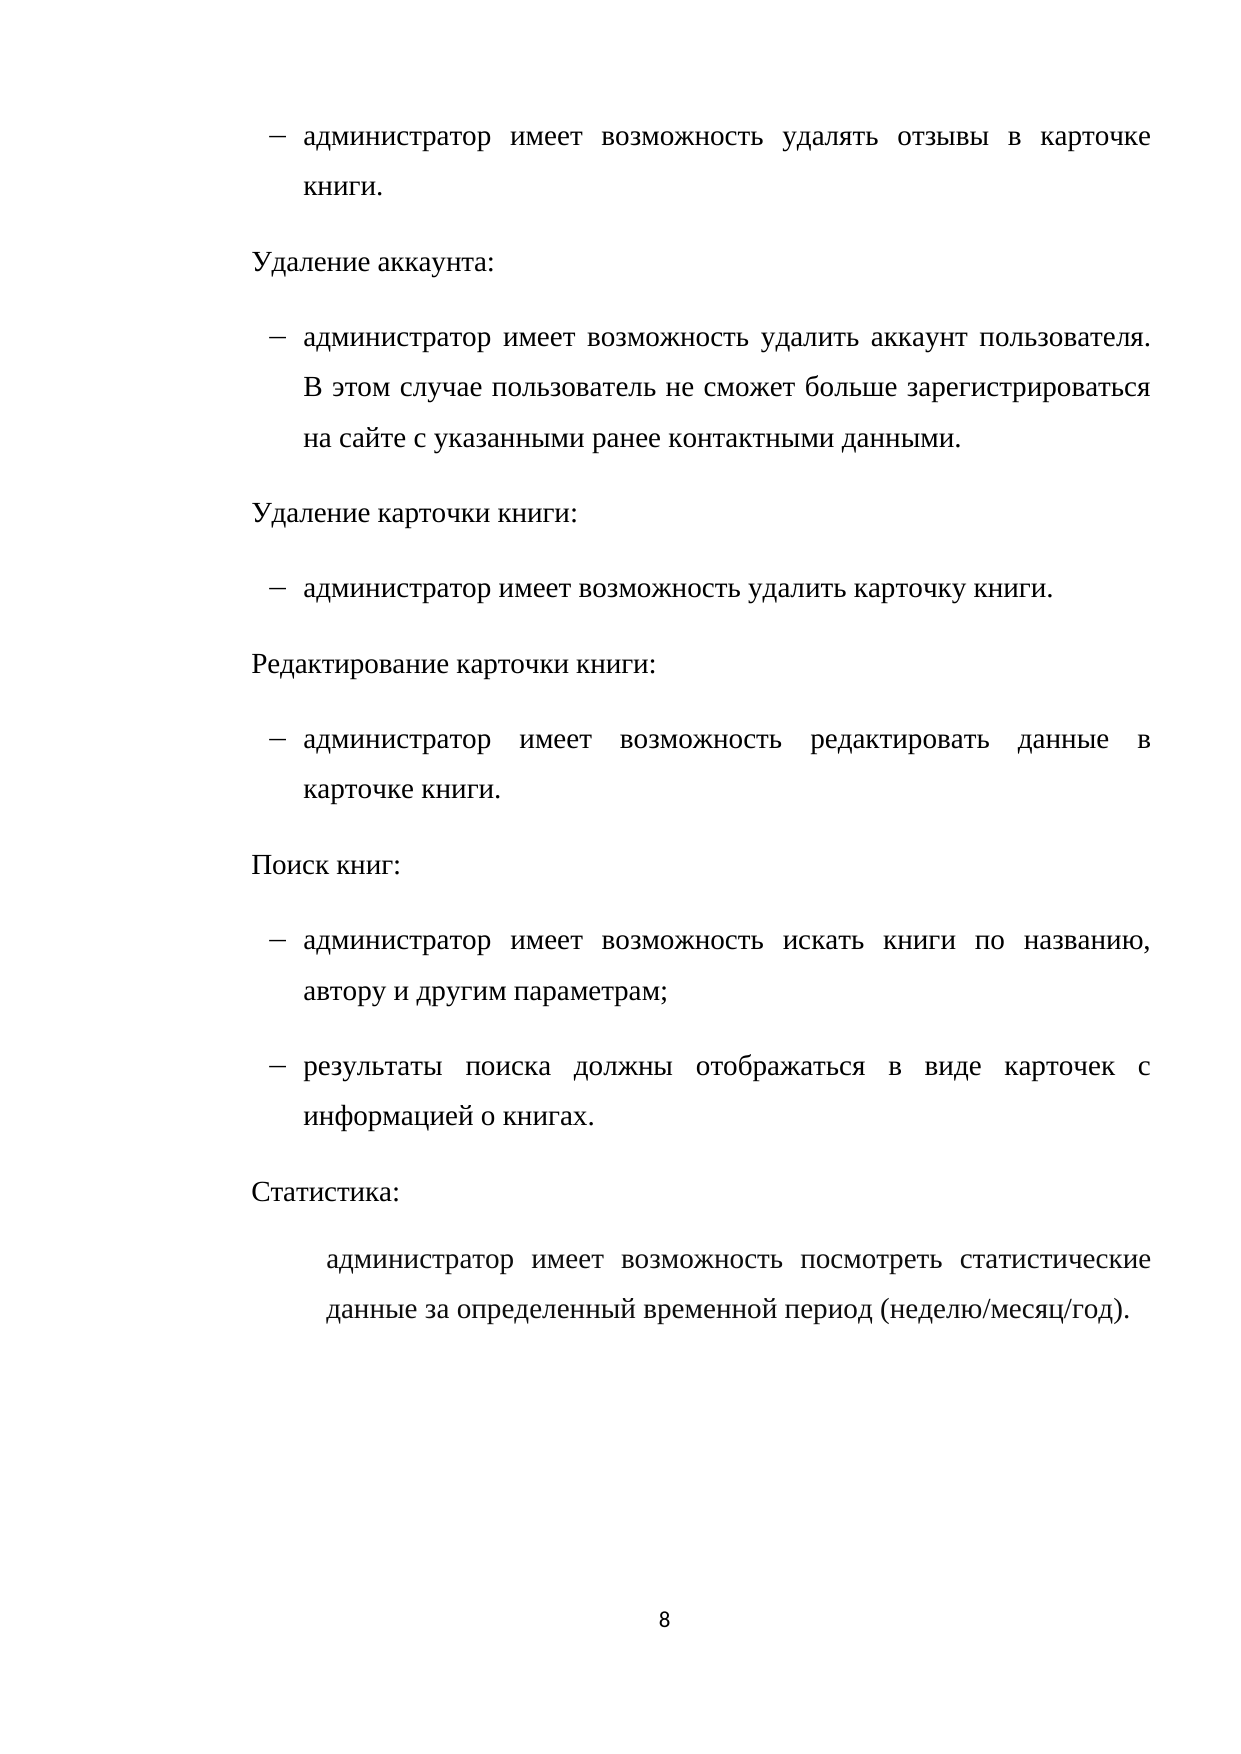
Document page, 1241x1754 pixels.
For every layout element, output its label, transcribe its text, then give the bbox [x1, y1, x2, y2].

text администратор имеет возможность удалить аккаунт пользователя. В этом случае пользователь не сможет больше зарегистрироваться на сайте с указанными ранее контактными данными. [266, 319, 1152, 453]
text Удаление карточки книги: [177, 495, 1152, 529]
text Удаление аккаунта: [177, 244, 1152, 277]
text администратор имеет возможность удалить карточку книги. [266, 571, 1152, 604]
text администратор имеет возможность удалять отзывы в карточке книги. [266, 118, 1152, 202]
text Поиск книг: [177, 847, 1152, 881]
text администратор имеет возможность редактировать данные в карточке книги. [266, 721, 1152, 805]
text администратор имеет возможность посмотреть статистические данные за определенный временной период (неделю/месяц/год). [326, 1241, 1152, 1324]
text Редактирование карточки книги: [177, 646, 1152, 679]
text результаты поиска должны отображаться в виде карточек с информацией о книгах. [266, 1048, 1152, 1132]
text Статистика: [177, 1174, 1152, 1207]
text администратор имеет возможность искать книги по названию, автору и другим параметрам; [266, 922, 1152, 1006]
